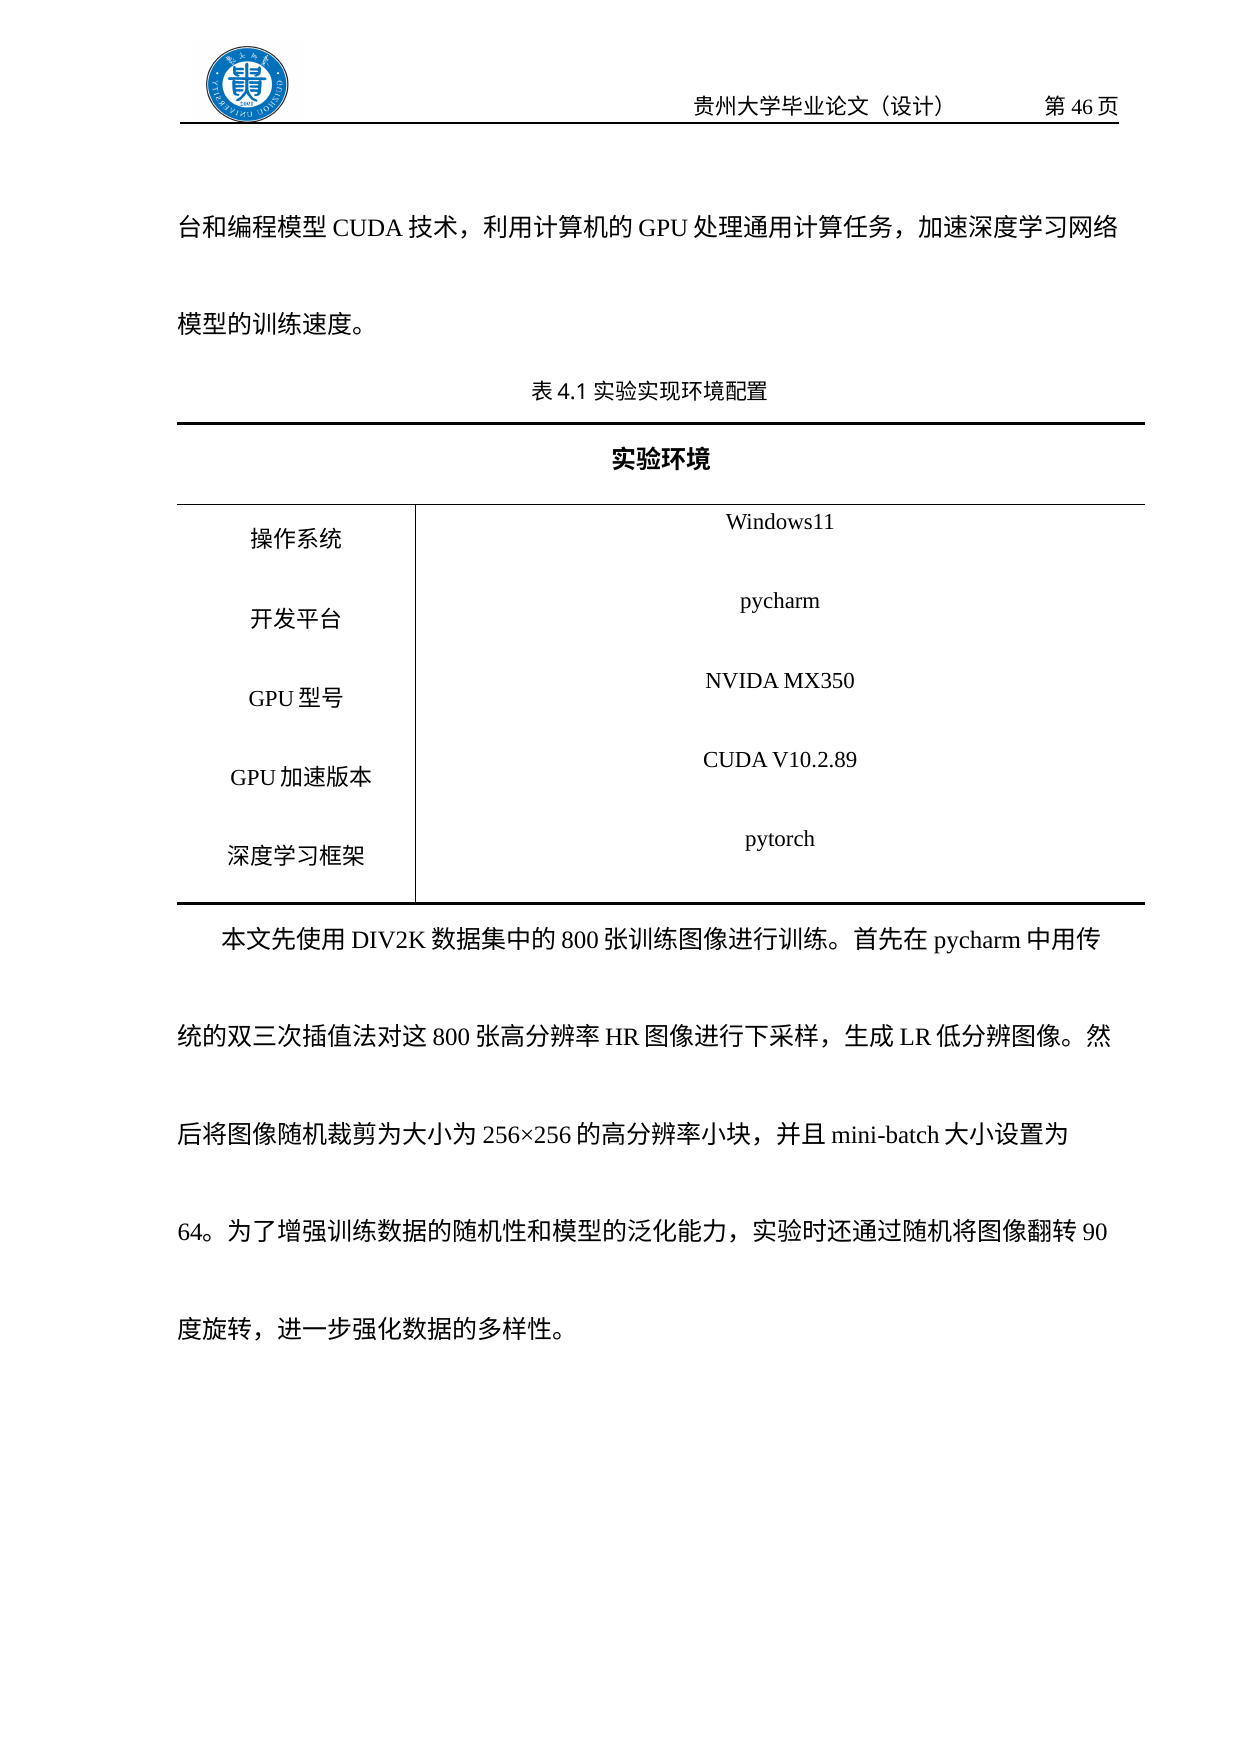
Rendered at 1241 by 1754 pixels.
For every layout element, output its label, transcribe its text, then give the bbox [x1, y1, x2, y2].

text 表4.1 实验实现环境配置 [177, 373, 1122, 406]
table_cell pycharm [416, 585, 1144, 664]
table_cell GPU加速版本 [177, 743, 415, 822]
table_cell pytorch [416, 823, 1144, 902]
table_cell GPU型号 [177, 664, 415, 743]
table_cell NVIDA MX350 [416, 664, 1144, 743]
table_cell 开发平台 [177, 585, 415, 664]
table_cell CUDA V10.2.89 [416, 743, 1144, 822]
table_cell 深度学习框架 [177, 823, 415, 902]
text 本文先使用DIV2K数据集中的800张训练图像进行训练。首先在pycharm中用传统的双三次插值法对这800张高分辨率HR图像进行下采样，生成LR低分辨图像。然后将图像随机裁剪为大小为256×256的高分辨率小块，并且mini-batch大小设置为64。为了增强训练数据的随机性和模型的泛化能力，实验时还通过随机将图像翻转90度旋转，进一步强化数据的多样性。 [177, 905, 1122, 1360]
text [177, 193, 1122, 355]
picture [191, 36, 305, 122]
picture [191, 124, 305, 131]
table_cell Windows11 [416, 505, 1144, 584]
table_header 实验环境 [177, 425, 1144, 504]
table_cell 操作系统 [177, 505, 415, 584]
